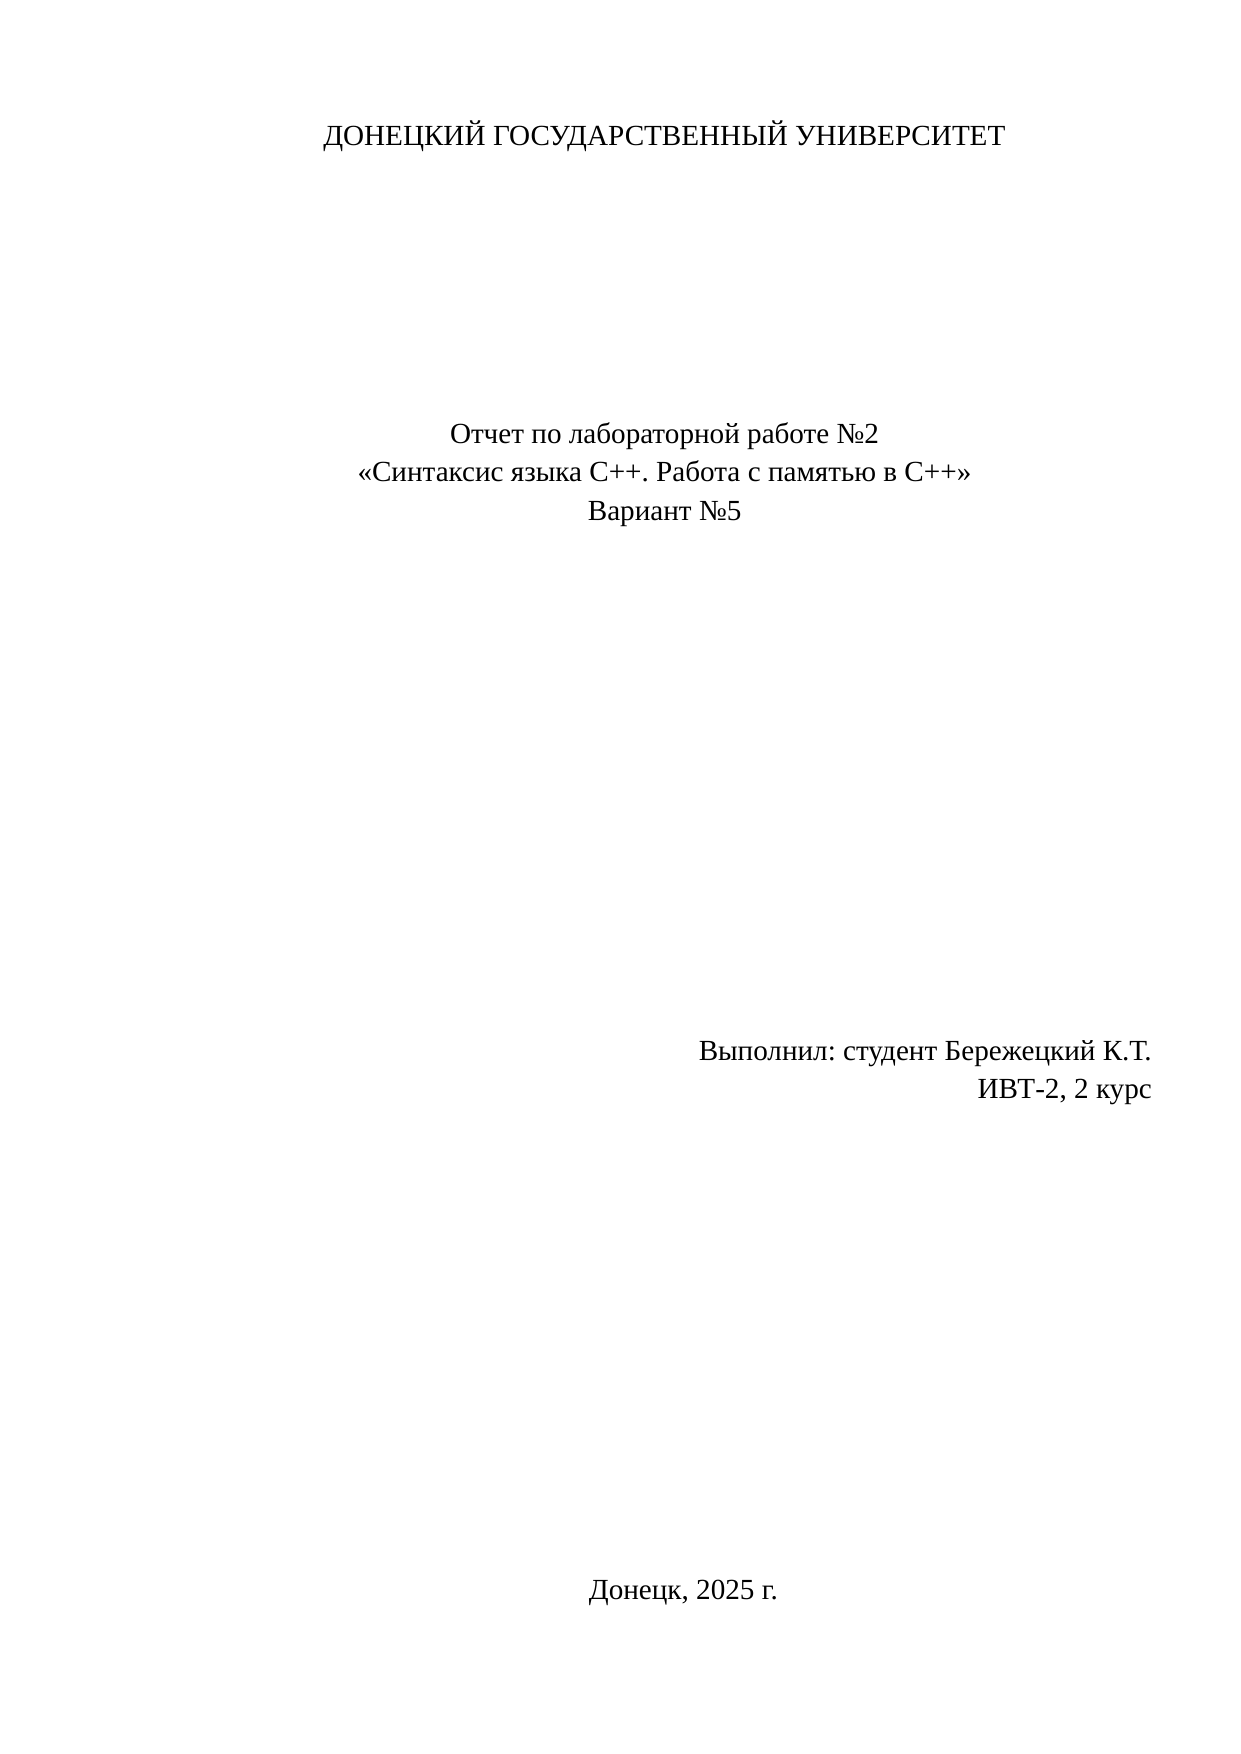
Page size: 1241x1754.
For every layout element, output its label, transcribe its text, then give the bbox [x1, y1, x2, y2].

text «Синтаксис языка С++. Работа с памятью в С++» [177, 454, 1152, 488]
text Выполнил: студент Бережецкий К.Т. [215, 1033, 1152, 1066]
text ИВТ-2, 2 курс [215, 1071, 1152, 1105]
text Донецк, 2025 г. [215, 1572, 1152, 1606]
text Отчет по лабораторной работе №2 [177, 416, 1152, 449]
text ДОНЕЦКИЙ ГОСУДАРСТВЕННЫЙ УНИВЕРСИТЕТ [177, 118, 1152, 152]
text Вариант №5 [177, 493, 1152, 527]
